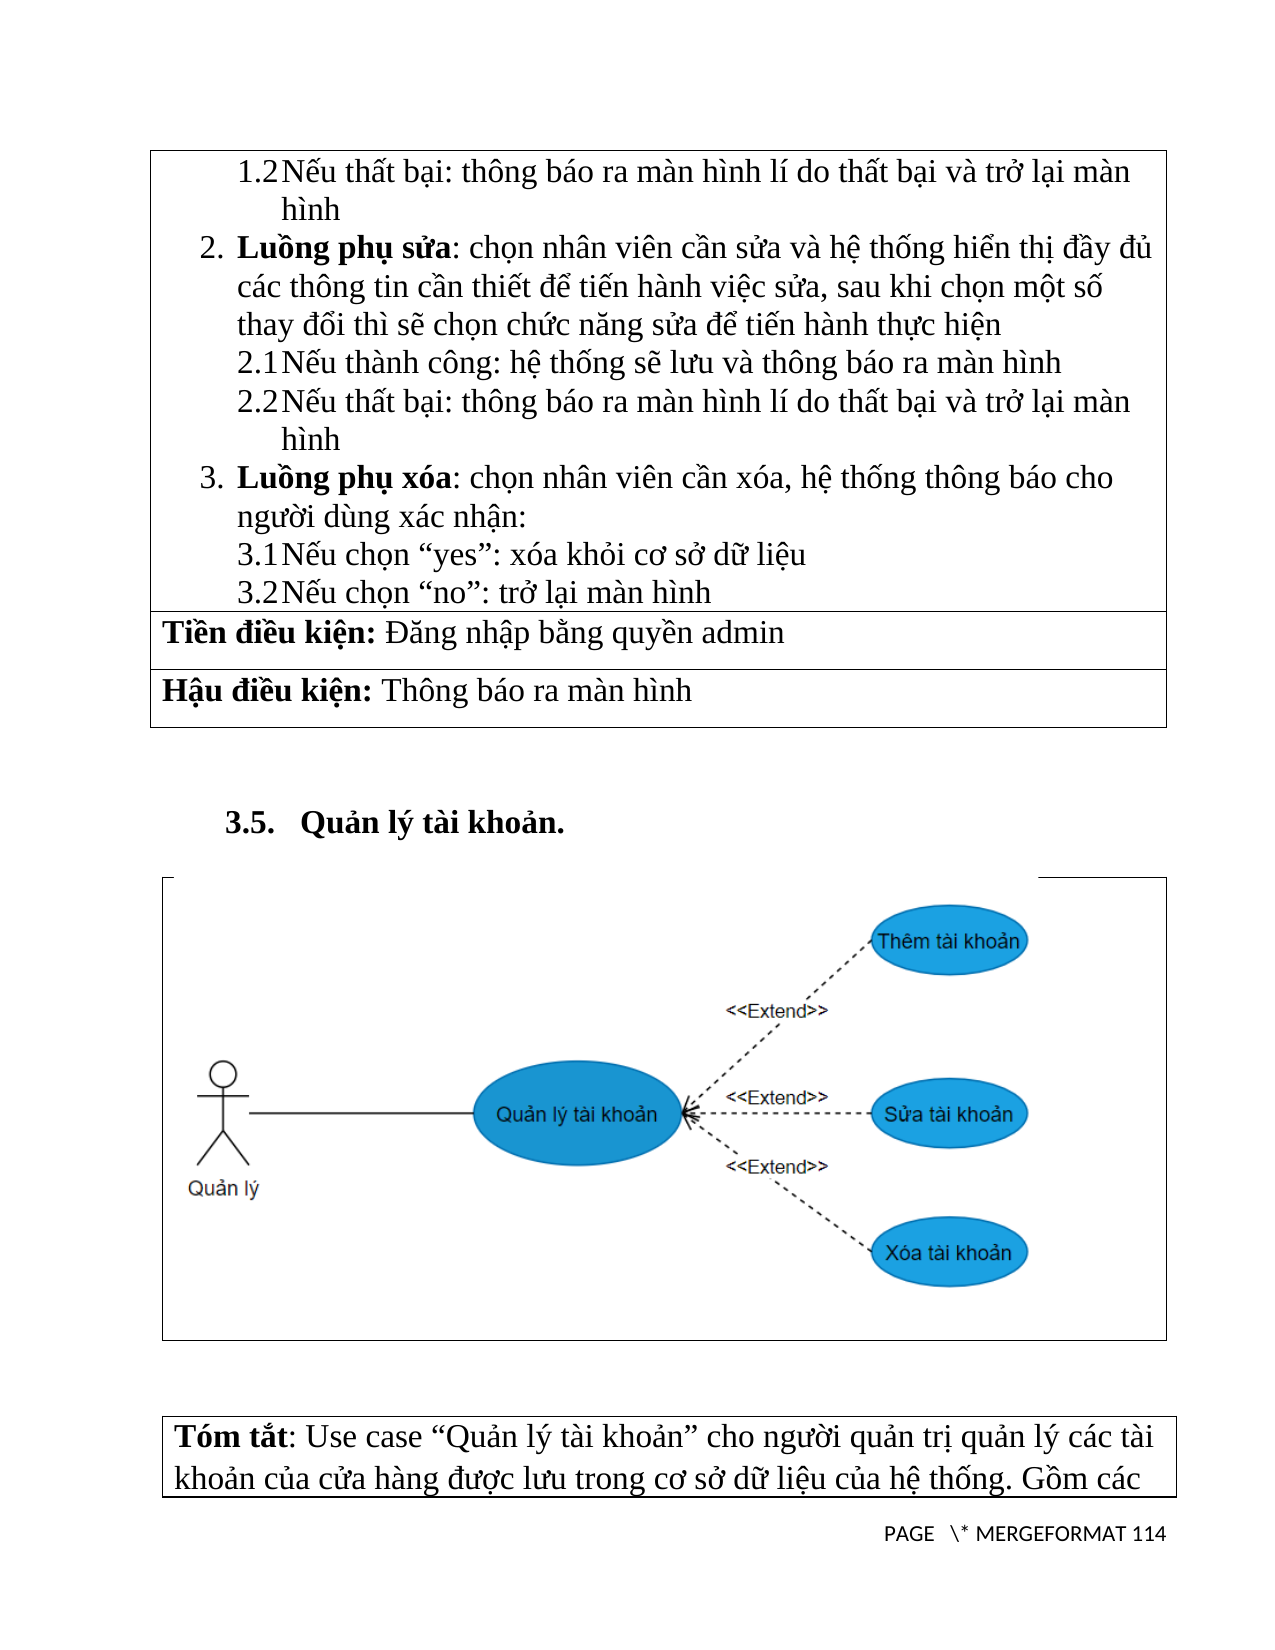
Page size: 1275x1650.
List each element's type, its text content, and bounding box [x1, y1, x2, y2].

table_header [163, 1417, 1176, 1496]
list Quản lý tài khoản. [225, 802, 1167, 841]
table_cell Tiền điều kiện: Đăng nhập bằng quyền admin [151, 612, 1166, 669]
picture [173, 877, 1039, 1311]
table_header [163, 878, 1166, 1340]
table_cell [151, 151, 1166, 611]
table_cell Hậu điều kiện: Thông báo ra màn hình [151, 670, 1166, 727]
